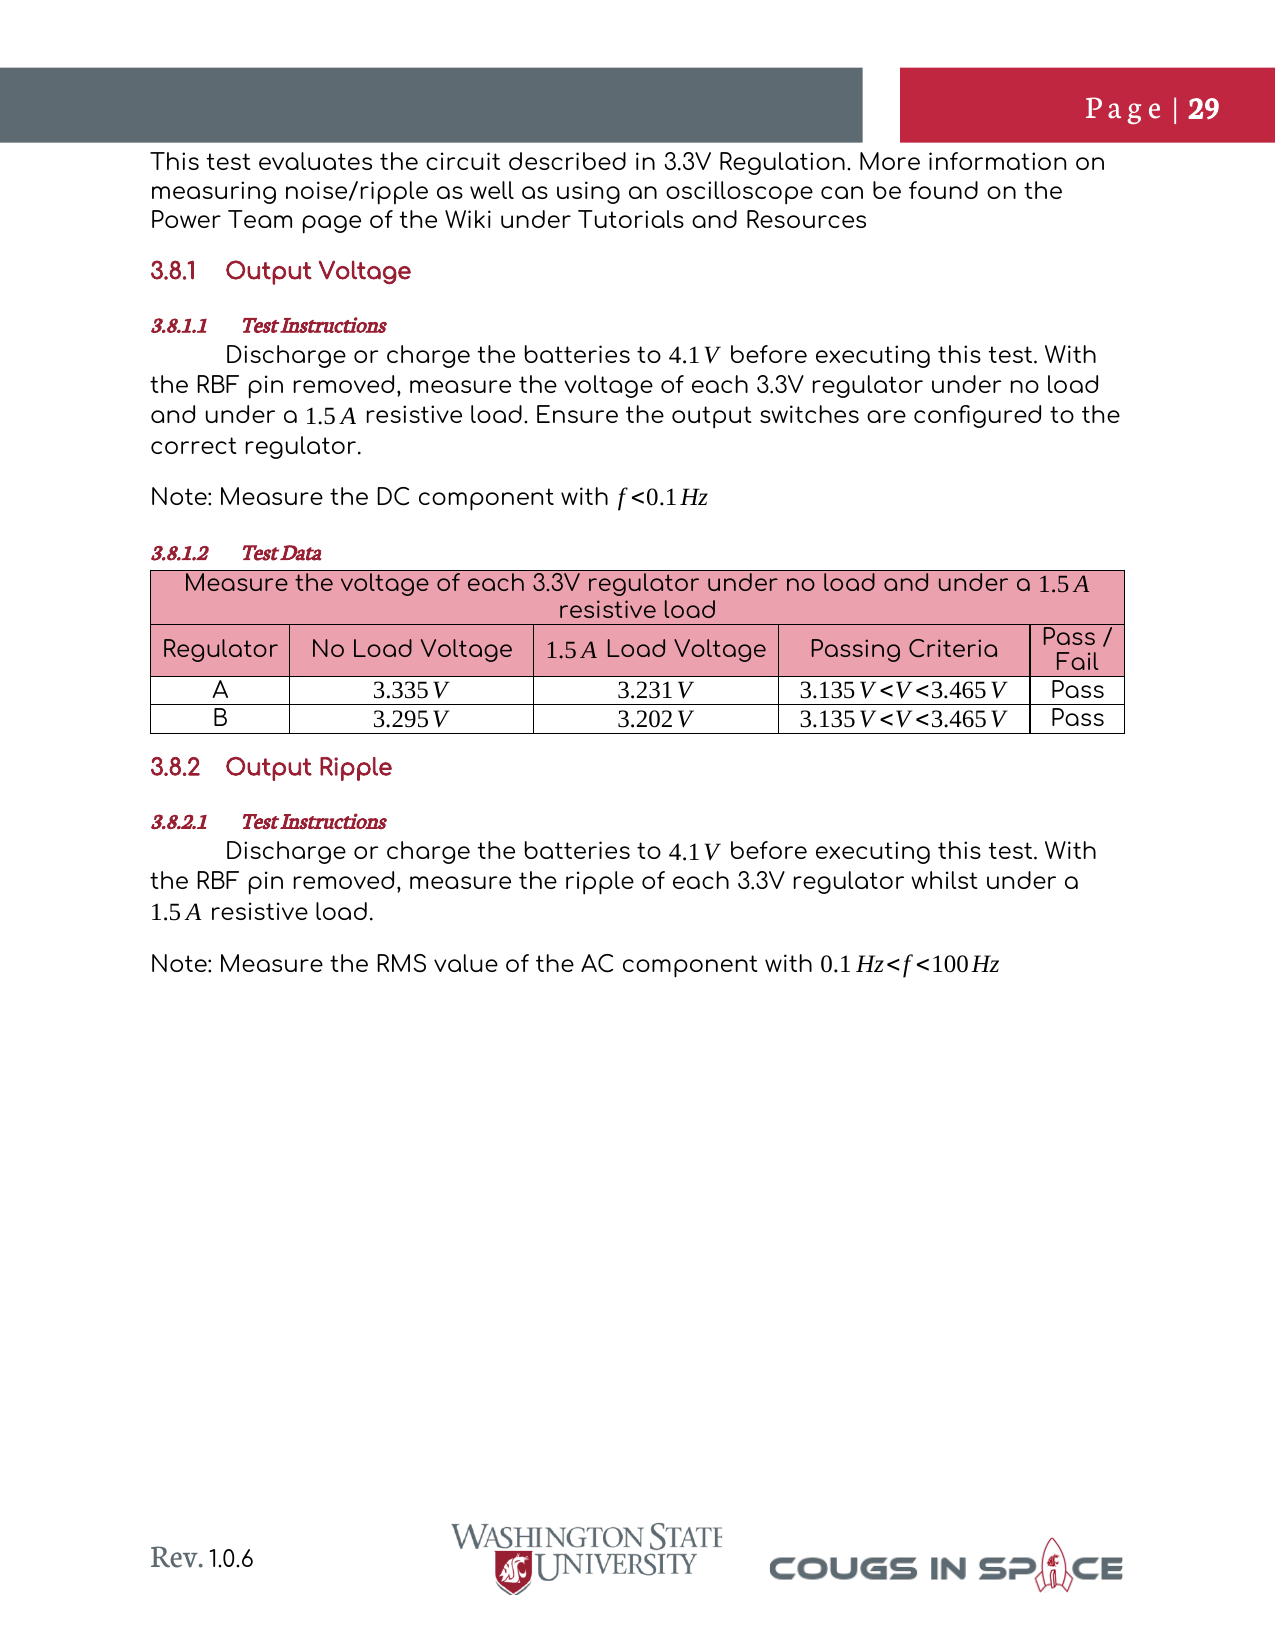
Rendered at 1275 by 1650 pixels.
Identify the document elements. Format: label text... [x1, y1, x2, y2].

table_cell [779, 677, 1029, 704]
table_cell [779, 705, 1029, 733]
table_cell [534, 677, 778, 704]
subtitle Output Ripple [150, 755, 1125, 780]
subtitle Test Data [150, 536, 1125, 565]
text Discharge or charge the batteries to before executing this test. With the RBF pin removed, measure the voltage of each 3.3V regulator under no load and under a resistive load. Ensure the output switches are configured to the correct regulator. [150, 342, 1125, 459]
table_header Measure the voltage of each 3.3V regulator under no load and under a resistive load [151, 571, 1124, 624]
subtitle Test Instructions [150, 309, 1125, 338]
subtitle Test Instructions [150, 805, 1125, 834]
table_cell Pass [1031, 677, 1124, 704]
subtitle Output Voltage [150, 259, 1125, 284]
table_cell [290, 705, 533, 733]
text This test evaluates the circuit described in 3.3V Regulation. More information on measuring noise/ripple as well as using an oscilloscope can be found on the Power Team page of the Wiki under Tutorials and Resources [150, 150, 1125, 234]
picture [450, 1522, 723, 1595]
picture [769, 1537, 1123, 1594]
text Discharge or charge the batteries to before executing this test. With the RBF pin removed, measure the ripple of each 3.3V regulator whilst under a resistive load. [150, 838, 1125, 926]
table_cell A [151, 677, 289, 704]
table_cell No Load Voltage [290, 625, 533, 676]
table_cell [534, 705, 778, 733]
table_cell Passing Criteria [779, 625, 1029, 676]
text Note: Measure the RMS value of the AC component with [150, 951, 1125, 979]
table_cell Regulator [151, 625, 289, 676]
table_cell Load Voltage [534, 625, 778, 676]
table_cell Pass / Fail [1031, 625, 1124, 676]
table_cell B [151, 705, 289, 733]
table_cell Pass [1031, 705, 1124, 733]
table_cell [290, 677, 533, 704]
text Note: Measure the DC component with [150, 484, 1125, 512]
